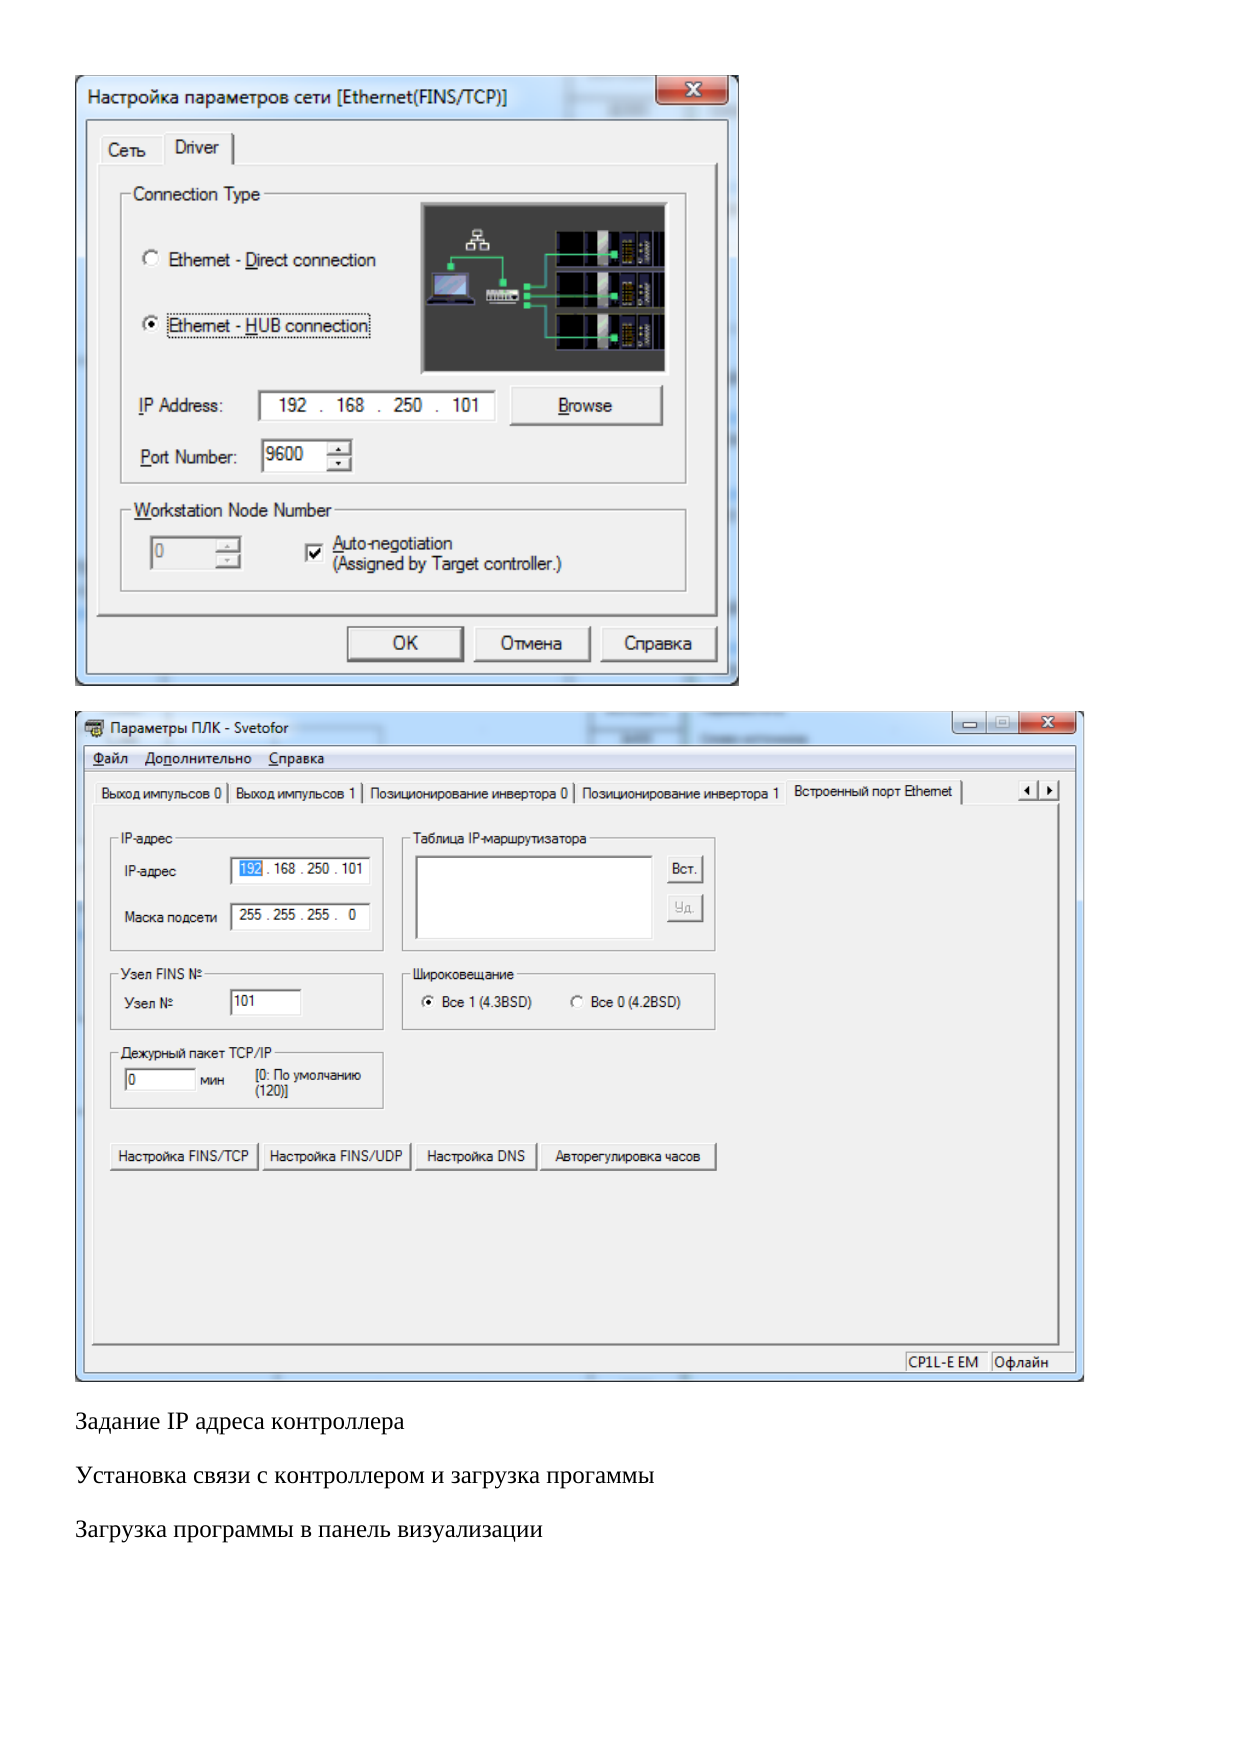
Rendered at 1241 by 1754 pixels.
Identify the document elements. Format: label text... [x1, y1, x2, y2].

text Установка связи с контроллером и загрузка прогаммы [75, 1460, 1165, 1489]
text Задание IP адреса контроллера [75, 1406, 1165, 1435]
picture [75, 711, 1085, 1382]
picture [75, 75, 739, 686]
text Загрузка программы в панель визуализации [75, 1514, 1165, 1543]
